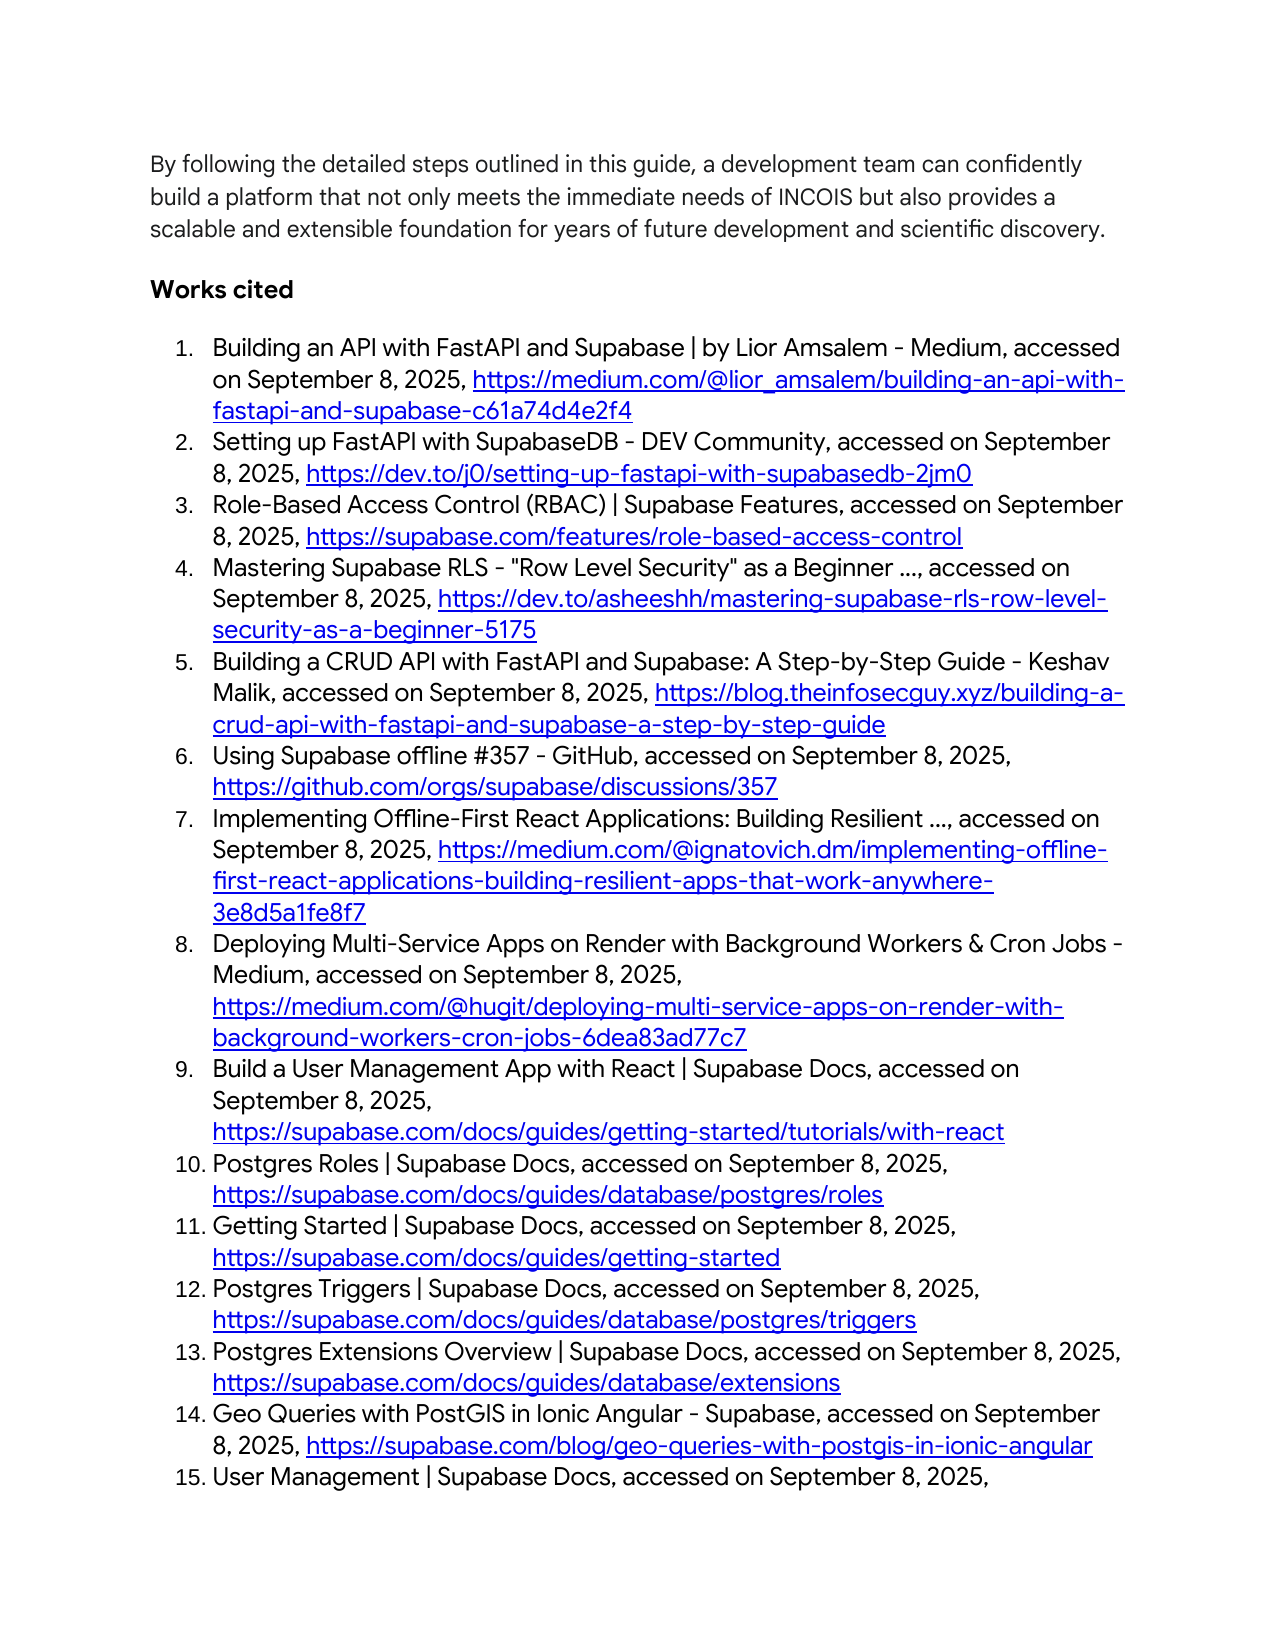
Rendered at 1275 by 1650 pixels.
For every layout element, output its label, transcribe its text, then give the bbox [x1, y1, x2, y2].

list Deploying Multi-Service Apps on Render with Background Workers & Cron Jobs - Medium, accessed on September 8, 2025, https://medium.com/@hugit/deploying-multi-service-apps-on-render-with-background-workers-cron-jobs-6dea83ad77c7 [175, 928, 1125, 1054]
text By following the detailed steps outlined in this guide, a development team can confidently build a platform that not only meets the immediate needs of INCOIS but also provides a scalable and extensible foundation for years of future development and scientific discovery. [150, 150, 1125, 244]
list Using Supabase offline #357 - GitHub, accessed on September 8, 2025, https://github.com/orgs/supabase/discussions/357 [175, 740, 1125, 803]
list Getting Started | Supabase Docs, accessed on September 8, 2025, https://supabase.com/docs/guides/getting-started [175, 1211, 1125, 1273]
list Build a User Management App with React | Supabase Docs, accessed on September 8, 2025, https://supabase.com/docs/guides/getting-started/tutorials/with-react [175, 1054, 1125, 1148]
subtitle Works cited [150, 275, 1125, 306]
list Postgres Roles | Supabase Docs, accessed on September 8, 2025, https://supabase.com/docs/guides/database/postgres/roles [175, 1148, 1125, 1211]
list Mastering Supabase RLS - "Row Level Security" as a Beginner ..., accessed on September 8, 2025, https://dev.to/asheeshh/mastering-supabase-rls-row-level-security-as-a-beginner-5175 [175, 552, 1125, 646]
list Implementing Offline-First React Applications: Building Resilient ..., accessed on September 8, 2025, https://medium.com/@ignatovich.dm/implementing-offline-first-react-applications-building-resilient-apps-that-work-anywhere-3e8d5a1fe8f7 [175, 803, 1125, 928]
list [175, 1461, 1125, 1493]
list Postgres Extensions Overview | Supabase Docs, accessed on September 8, 2025, https://supabase.com/docs/guides/database/extensions [175, 1336, 1125, 1399]
list Postgres Triggers | Supabase Docs, accessed on September 8, 2025, https://supabase.com/docs/guides/database/postgres/triggers [175, 1273, 1125, 1336]
list Setting up FastAPI with SupabaseDB - DEV Community, accessed on September 8, 2025, https://dev.to/j0/setting-up-fastapi-with-supabasedb-2jm0 [175, 427, 1125, 489]
list Geo Queries with PostGIS in Ionic Angular - Supabase, accessed on September 8, 2025, https://supabase.com/blog/geo-queries-with-postgis-in-ionic-angular [175, 1399, 1125, 1461]
list Role-Based Access Control (RBAC) | Supabase Features, accessed on September 8, 2025, https://supabase.com/features/role-based-access-control [175, 489, 1125, 552]
list Building a CRUD API with FastAPI and Supabase: A Step-by-Step Guide - Keshav Malik, accessed on September 8, 2025, https://blog.theinfosecguy.xyz/building-a-crud-api-with-fastapi-and-supabase-a-step-by-step-guide [175, 646, 1125, 740]
list Building an API with FastAPI and Supabase | by Lior Amsalem - Medium, accessed on September 8, 2025, https://medium.com/@lior_amsalem/building-an-api-with-fastapi-and-supabase-c61a74d4e2f4 [175, 333, 1125, 427]
